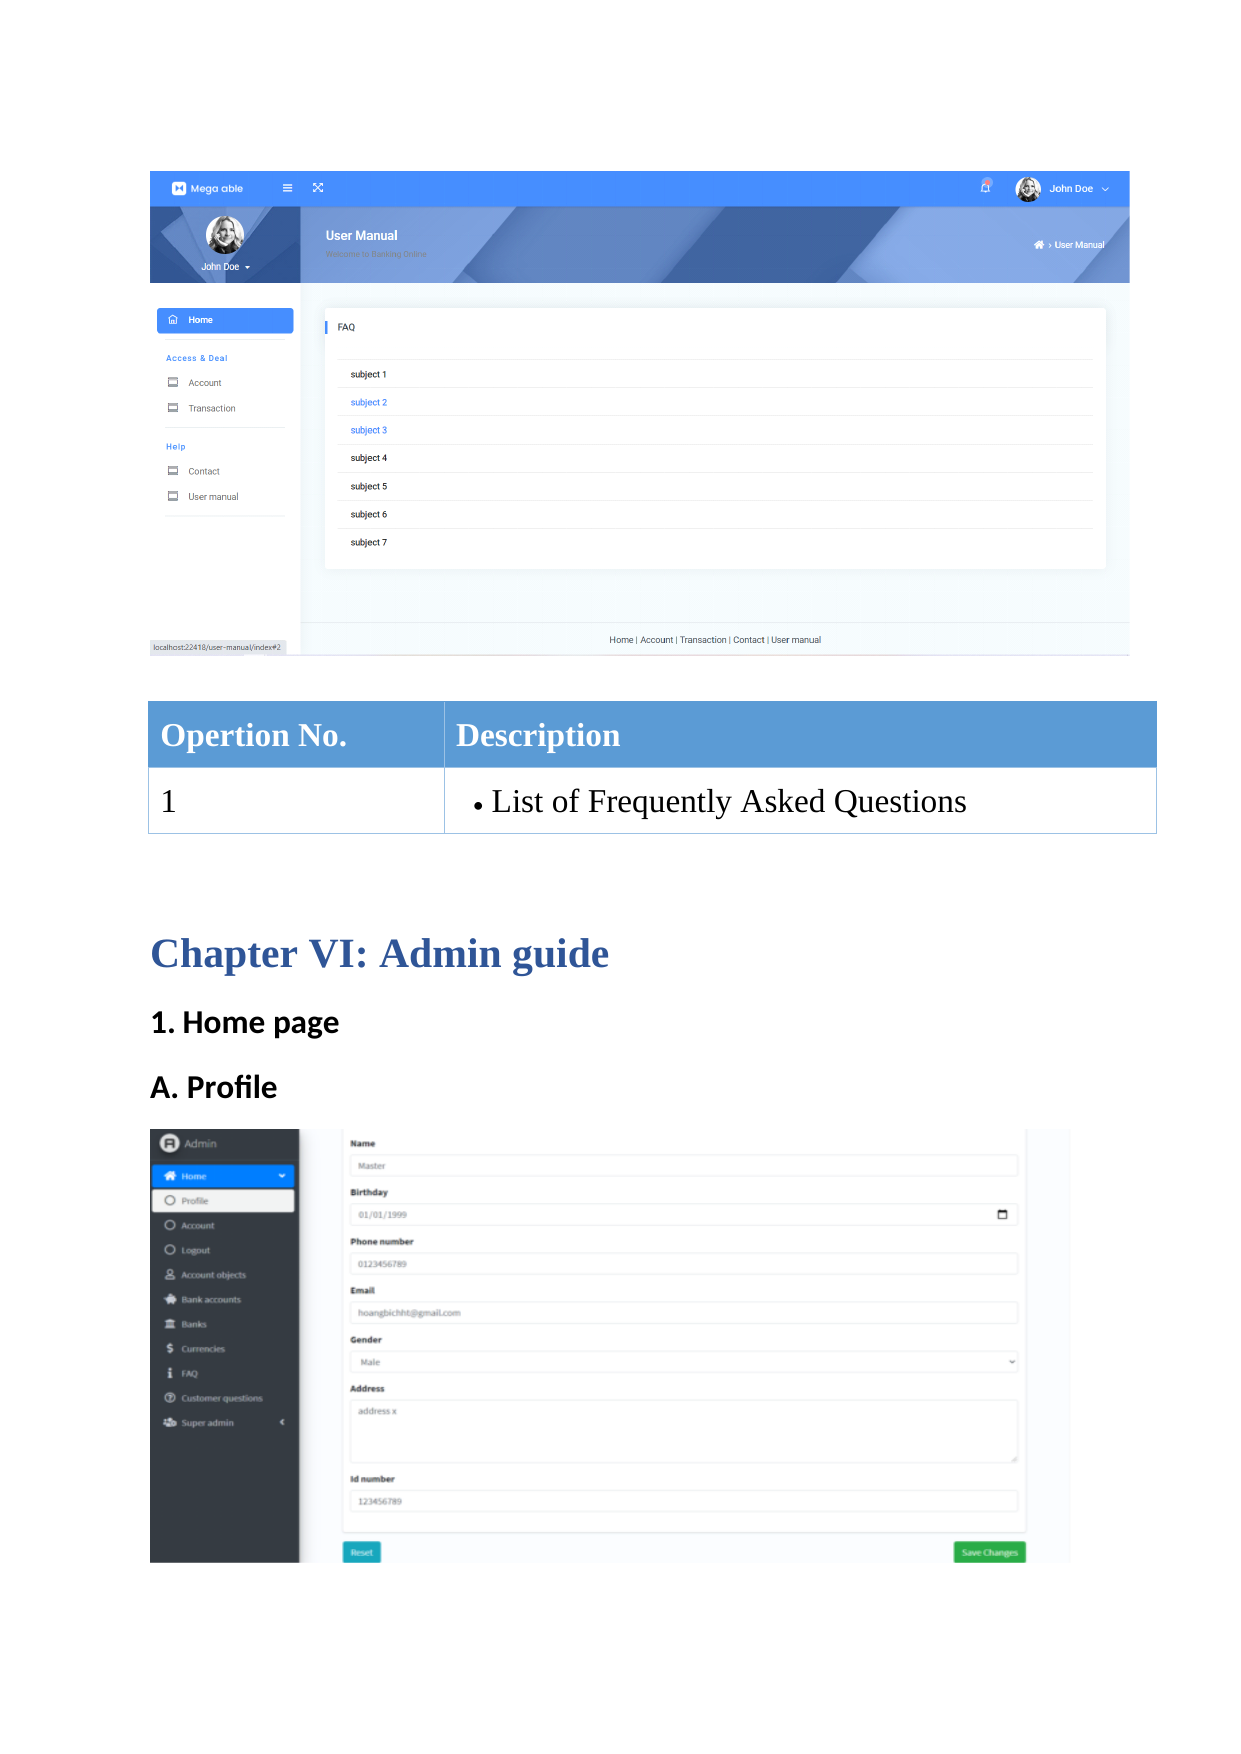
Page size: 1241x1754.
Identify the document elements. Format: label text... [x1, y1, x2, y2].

table_cell 1 [149, 768, 444, 833]
picture [150, 1129, 1072, 1564]
list Home page [150, 989, 1090, 1054]
text Chapter VI: Admin guide [150, 920, 1090, 985]
table_header Description [445, 702, 1156, 767]
table_header Opertion No. [149, 702, 444, 767]
picture [150, 171, 1130, 656]
table_cell List of Frequently Asked Questions [445, 768, 1156, 833]
list Profile [150, 1054, 1090, 1119]
